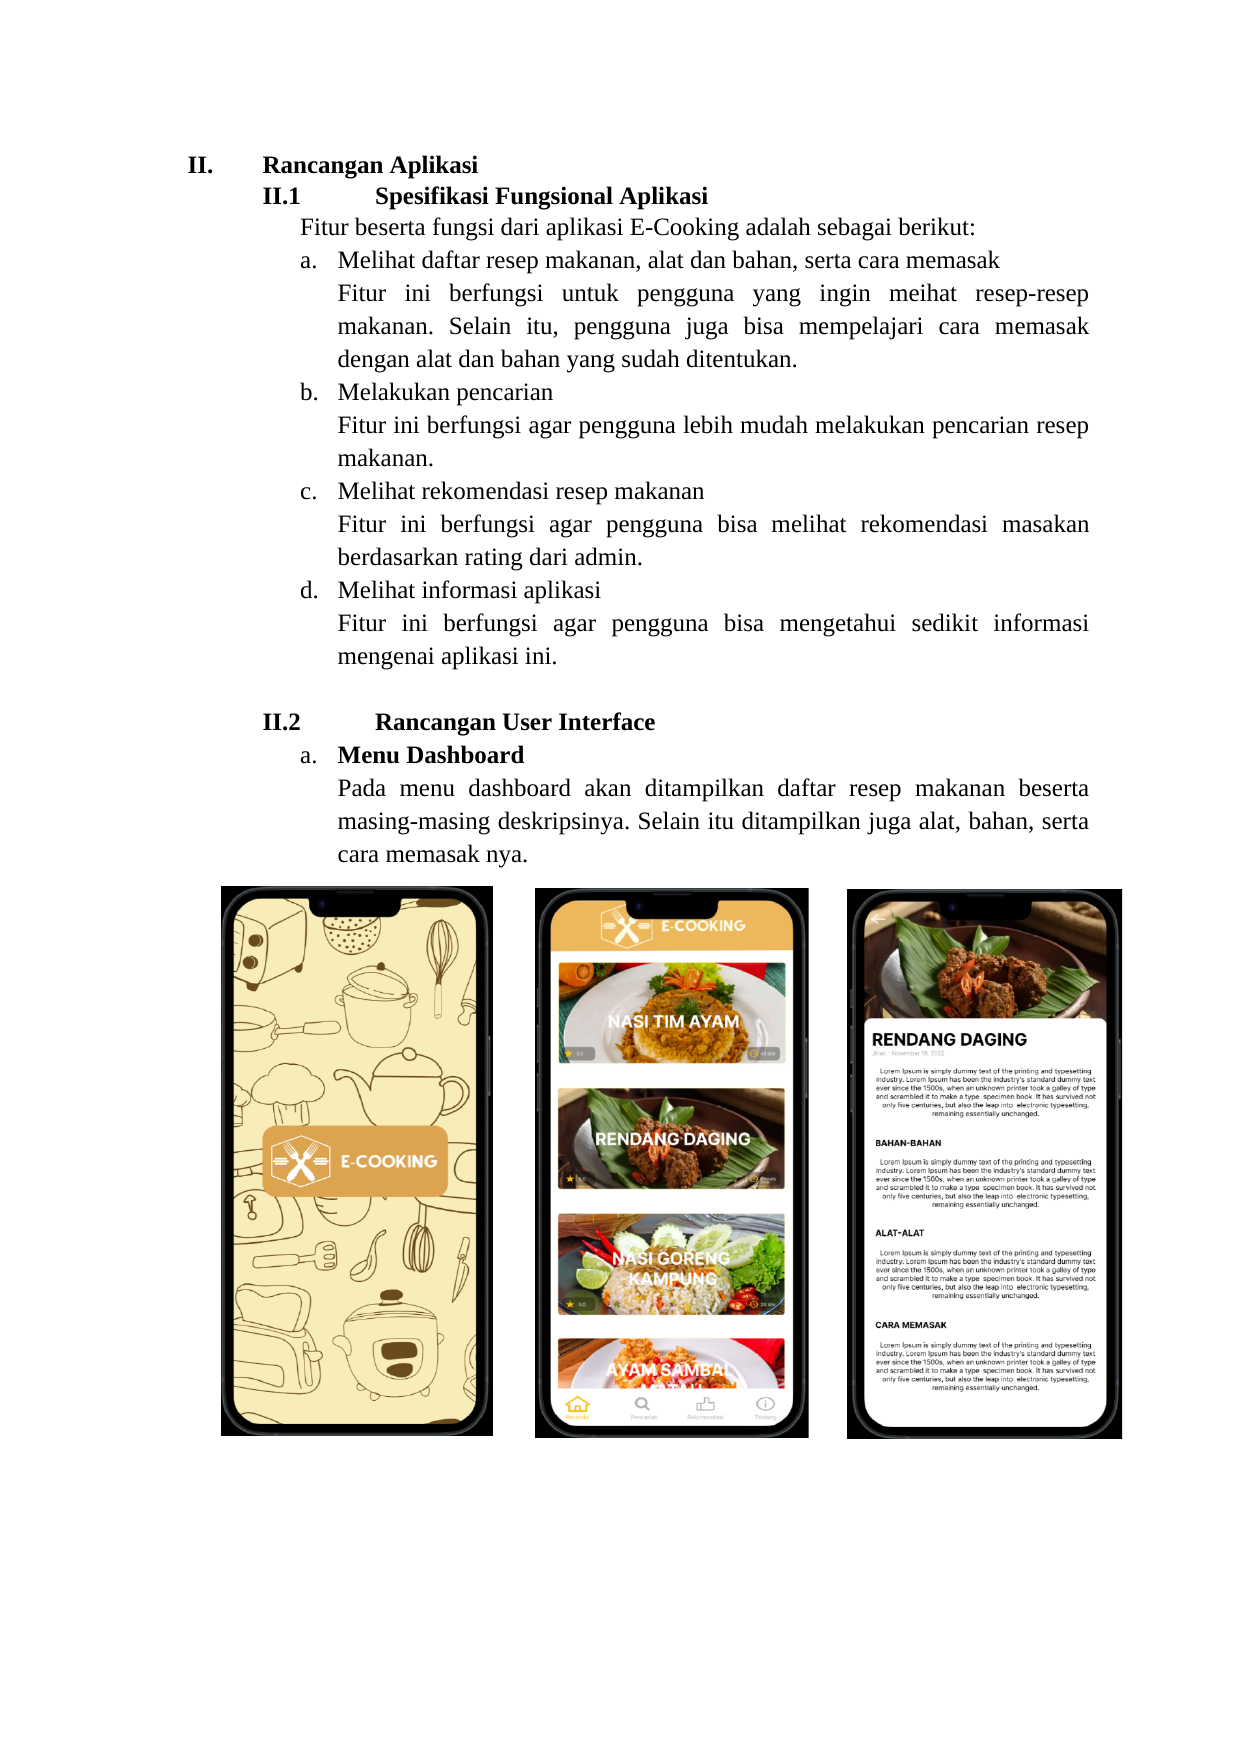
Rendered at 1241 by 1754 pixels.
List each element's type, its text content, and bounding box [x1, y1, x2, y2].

list Melihat rekomendasi resep makanan [300, 476, 1090, 505]
picture [847, 889, 1123, 1439]
list Melihat informasi aplikasi [300, 575, 1090, 604]
list Melakukan pencarian [300, 377, 1090, 406]
list Pada menu dashboard akan ditampilkan daftar resep makanan beserta masing-masing deskripsinya. Selain itu ditampilkan juga alat, bahan, serta cara memasak nya. [337, 773, 1090, 868]
list Fitur beserta fungsi dari aplikasi E-Cooking adalah sebagai berikut: [300, 212, 1090, 241]
list Fitur ini berfungsi agar pengguna bisa mengetahui sedikit informasi mengenai aplikasi ini. [337, 608, 1090, 670]
list Rancangan User Interface [262, 707, 1090, 736]
list Fitur ini berfungsi agar pengguna bisa melihat rekomendasi masakan berdasarkan rating dari admin. [337, 509, 1090, 571]
list Spesifikasi Fungsional Aplikasi [262, 181, 1090, 210]
list Melihat daftar resep makanan, alat dan bahan, serta cara memasak [300, 245, 1090, 274]
list Rancangan Aplikasi [187, 150, 1090, 179]
list Fitur ini berfungsi agar pengguna lebih mudah melakukan pencarian resep makanan. [337, 410, 1090, 472]
list Fitur ini berfungsi untuk pengguna yang ingin meihat resep-resep makanan. Selain itu, pengguna juga bisa mempelajari cara memasak dengan alat dan bahan yang sudah ditentukan. [337, 278, 1090, 373]
picture [221, 886, 493, 1436]
picture [535, 888, 809, 1438]
list Menu Dashboard [300, 740, 1090, 769]
